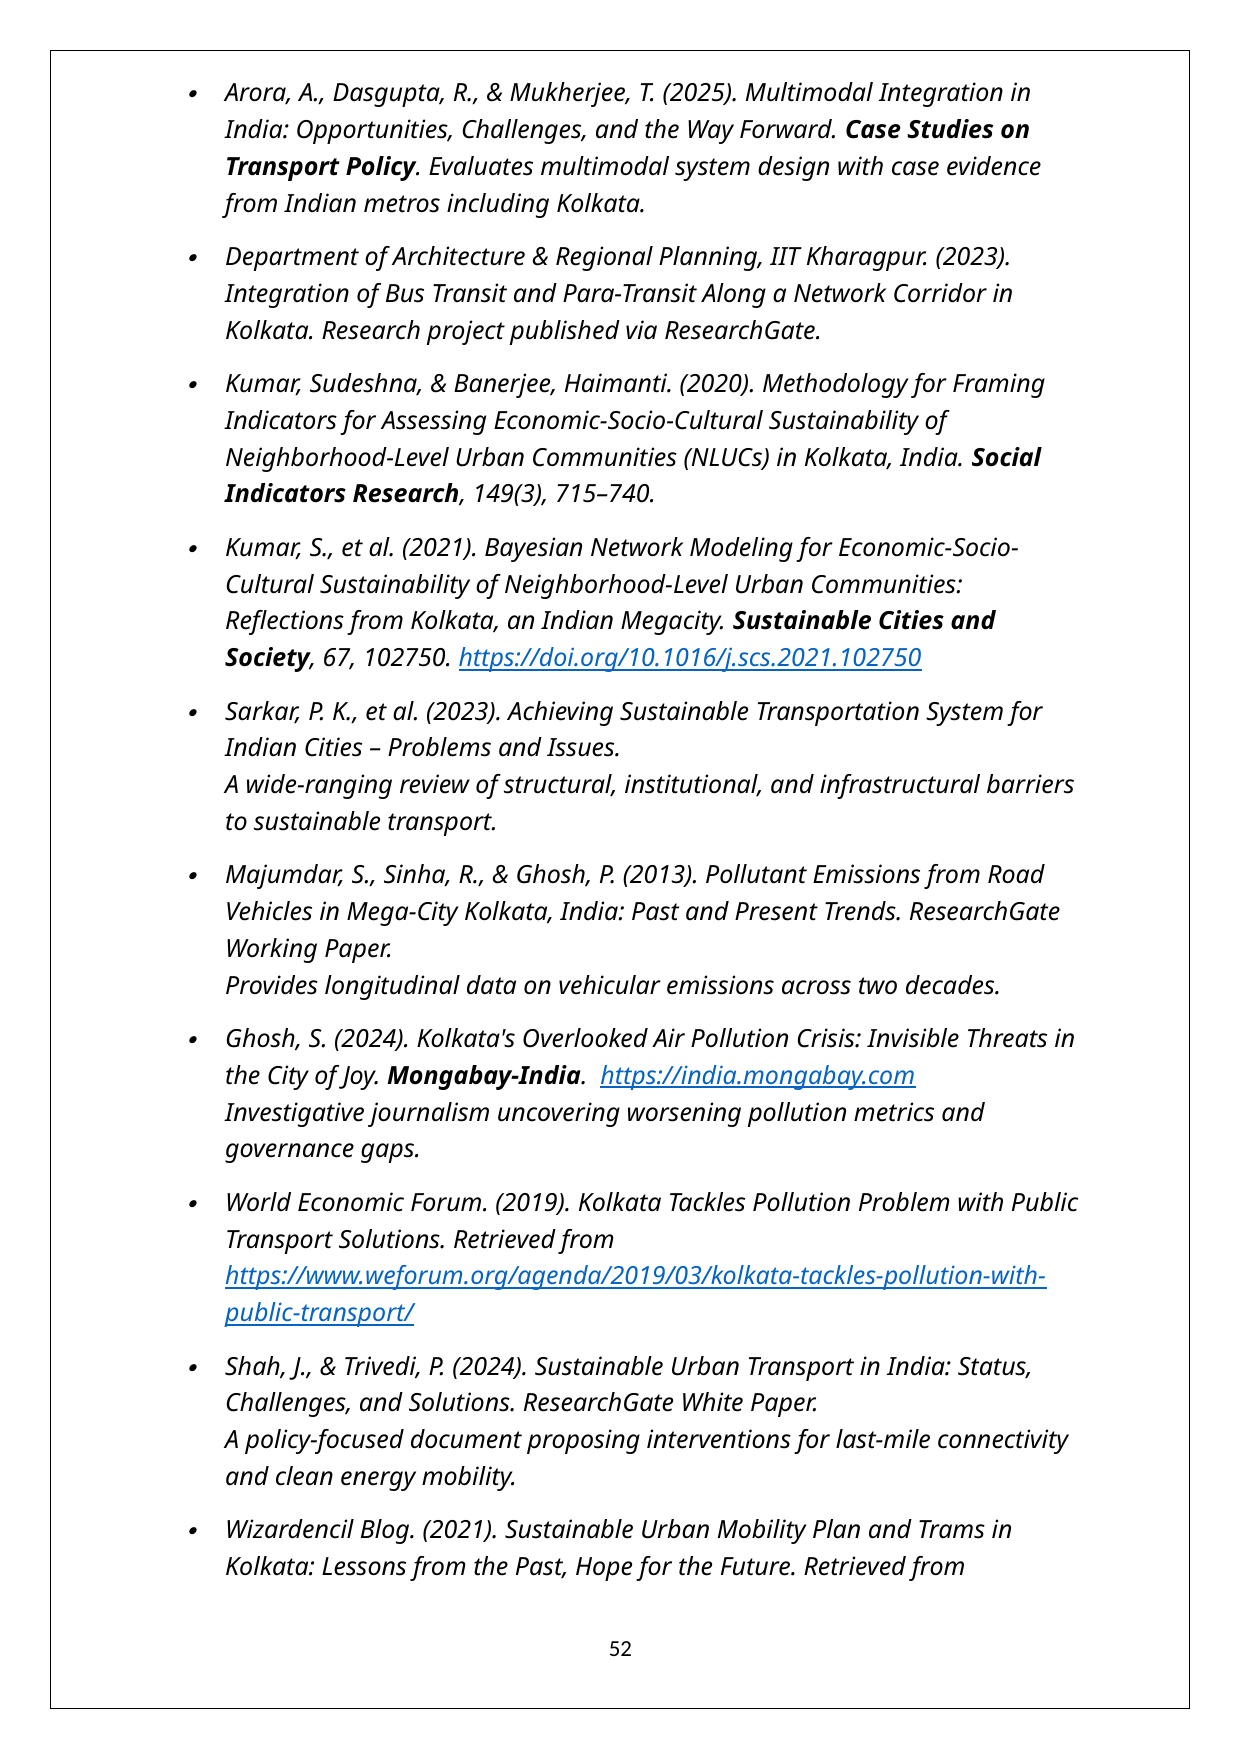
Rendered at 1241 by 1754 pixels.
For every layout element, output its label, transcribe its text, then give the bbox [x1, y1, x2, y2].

list World Economic Forum. (2019). Kolkata Tackles Pollution Problem with Public Transport Solutions. Retrieved from https://www.weforum.org/agenda/2019/03/kolkata-tackles-pollution-with-public-transport/ [187, 1184, 1090, 1329]
list Arora, A., Dasgupta, R., & Mukherjee, T. (2025). Multimodal Integration in India: Opportunities, Challenges, and the Way Forward. Case Studies on Transport Policy. Evaluates multimodal system design with case evidence from Indian metros including Kolkata. [187, 75, 1090, 219]
list Ghosh, S. (2024). Kolkata's Overlooked Air Pollution Crisis: Invisible Threats in the City of Joy. Mongabay-India. https://india.mongabay.com Investigative journalism uncovering worsening pollution metrics and governance gaps. [187, 1021, 1090, 1165]
list Majumdar, S., Sinha, R., & Ghosh, P. (2013). Pollutant Emissions from Road Vehicles in Mega-City Kolkata, India: Past and Present Trends. ResearchGate Working Paper. Provides longitudinal data on vehicular emissions across two decades. [187, 857, 1090, 1001]
list Kumar, Sudeshna, & Banerjee, Haimanti. (2020). Methodology for Framing Indicators for Assessing Economic-Socio-Cultural Sustainability of Neighborhood-Level Urban Communities (NLUCs) in Kolkata, India. Social Indicators Research, 149(3), 715–740. [187, 366, 1090, 510]
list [187, 1512, 1090, 1583]
list Shah, J., & Trivedi, P. (2024). Sustainable Urban Transport in India: Status, Challenges, and Solutions. ResearchGate White Paper. A policy-focused document proposing interventions for last-mile connectivity and clean energy mobility. [187, 1348, 1090, 1493]
list Department of Architecture & Regional Planning, IIT Kharagpur. (2023). Integration of Bus Transit and Para-Transit Along a Network Corridor in Kolkata. Research project published via ResearchGate. [187, 239, 1090, 346]
list Sarkar, P. K., et al. (2023). Achieving Sustainable Transportation System for Indian Cities – Problems and Issues. A wide-ranging review of structural, institutional, and infrastructural barriers to sustainable transport. [187, 693, 1090, 838]
list Kumar, S., et al. (2021). Bayesian Network Modeling for Economic-Socio-Cultural Sustainability of Neighborhood-Level Urban Communities: Reflections from Kolkata, an Indian Megacity. Sustainable Cities and Society, 67, 102750. https://doi.org/10.1016/j.scs.2021.102750 [187, 529, 1090, 674]
